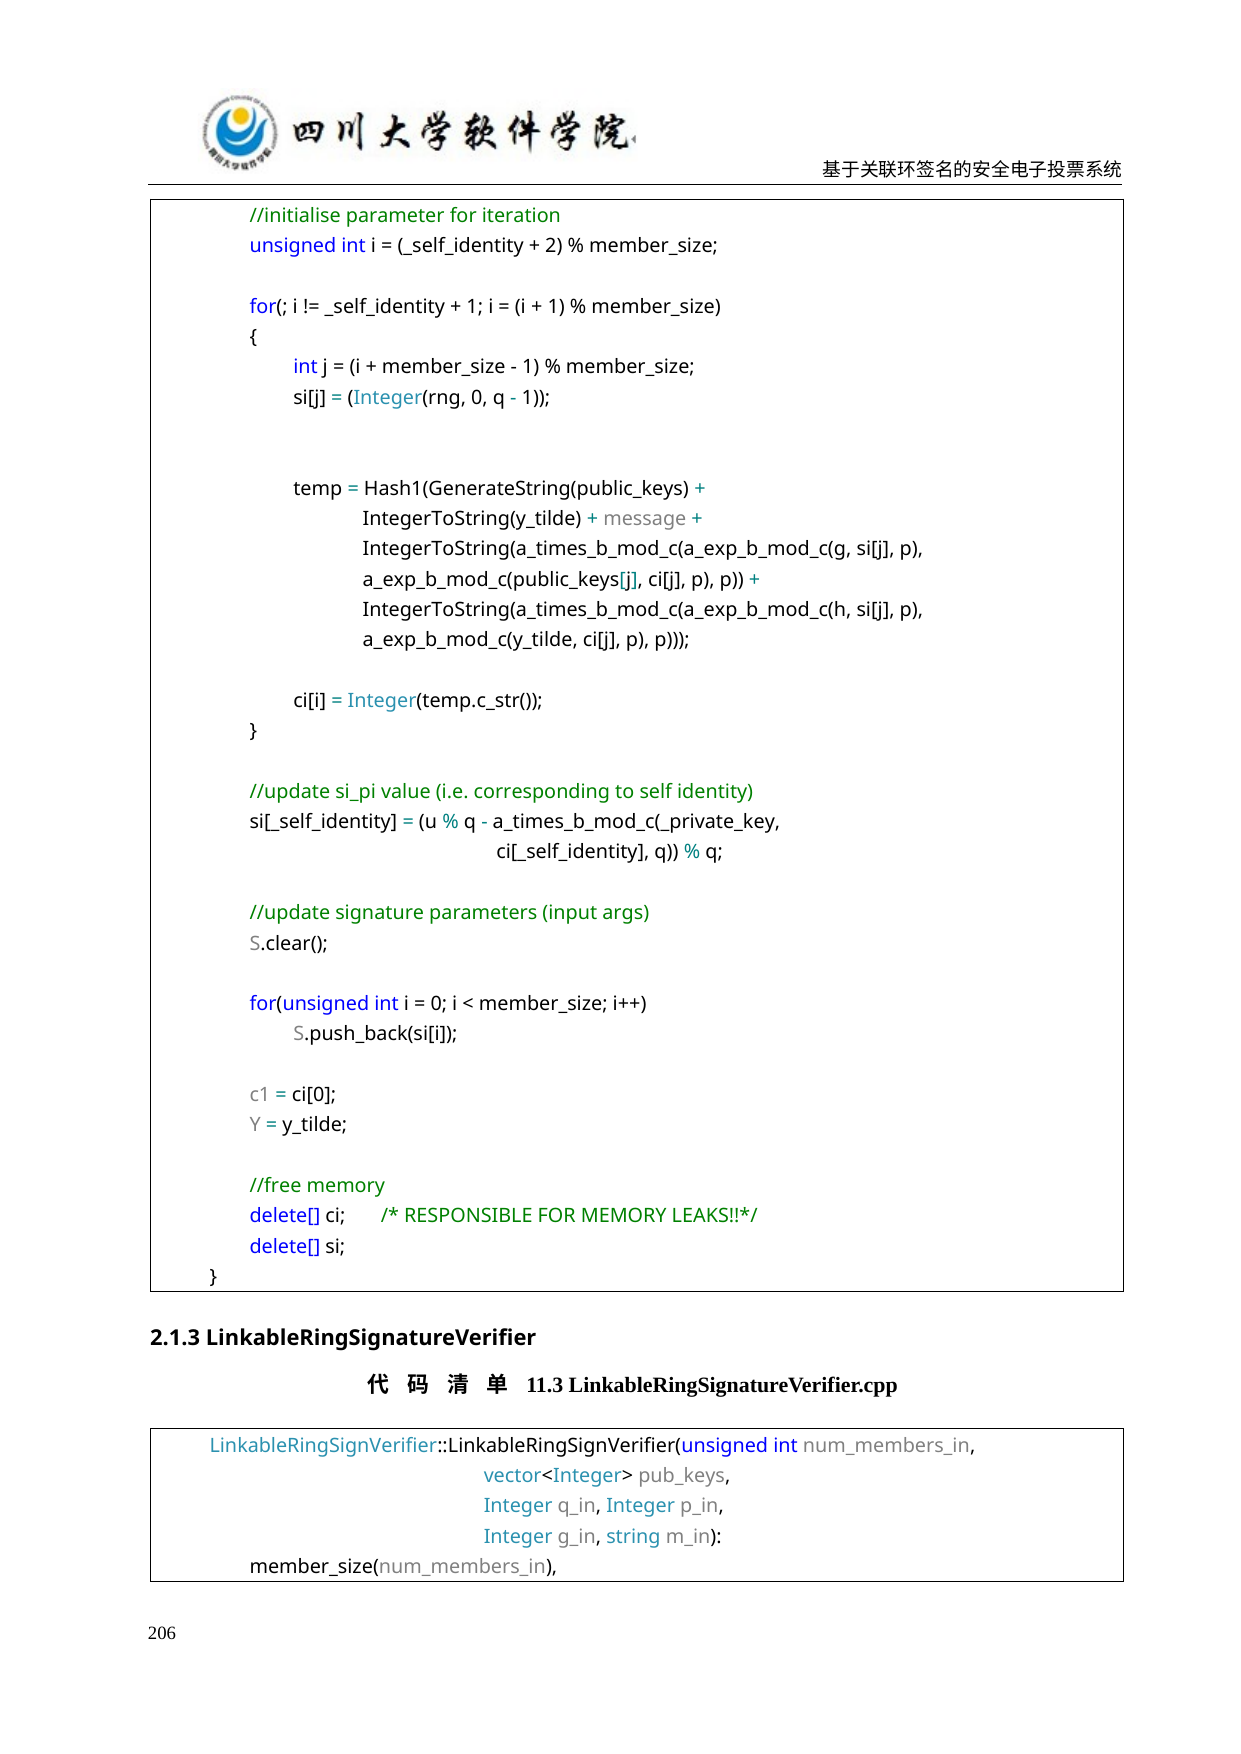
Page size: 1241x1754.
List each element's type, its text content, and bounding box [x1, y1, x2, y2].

picture [197, 88, 639, 177]
text 代码清单11.3 LinkableRingSignatureVerifier.cpp [150, 1352, 1120, 1413]
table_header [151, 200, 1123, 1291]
text 2.1.3 LinkableRingSignatureVerifier [150, 1322, 1120, 1352]
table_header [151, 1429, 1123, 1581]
